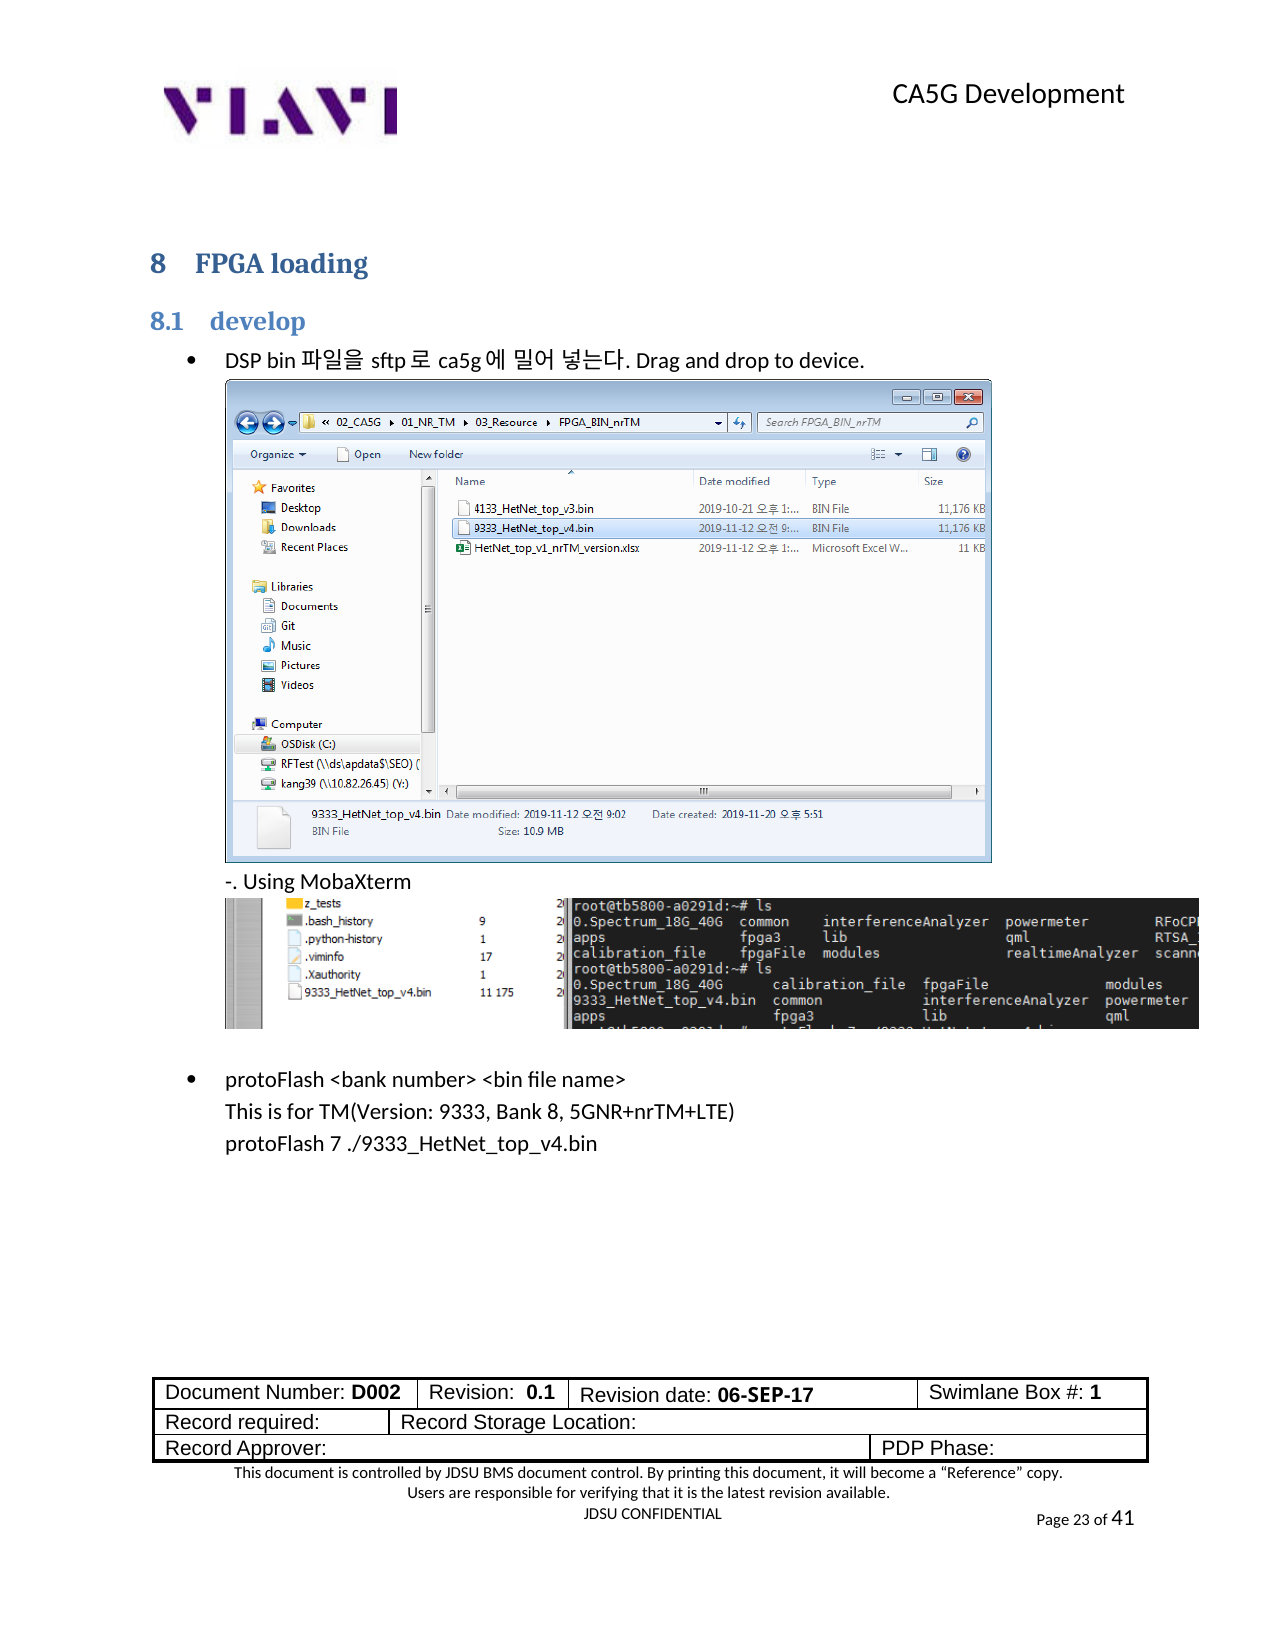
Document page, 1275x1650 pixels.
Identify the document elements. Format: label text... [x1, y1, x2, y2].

picture [225, 379, 992, 863]
picture [225, 898, 1199, 1029]
subtitle develop [150, 306, 1125, 337]
list protoFlash <bank number> <bin file name> This is for TM(Version: 9333, Bank 8, 5GNR+nrTM+LTE) protoFlash 7 ./9333_HetNet_top_v4.bin [187, 1065, 1125, 1157]
subtitle FPGA loading [150, 247, 1125, 281]
picture [162, 68, 397, 146]
